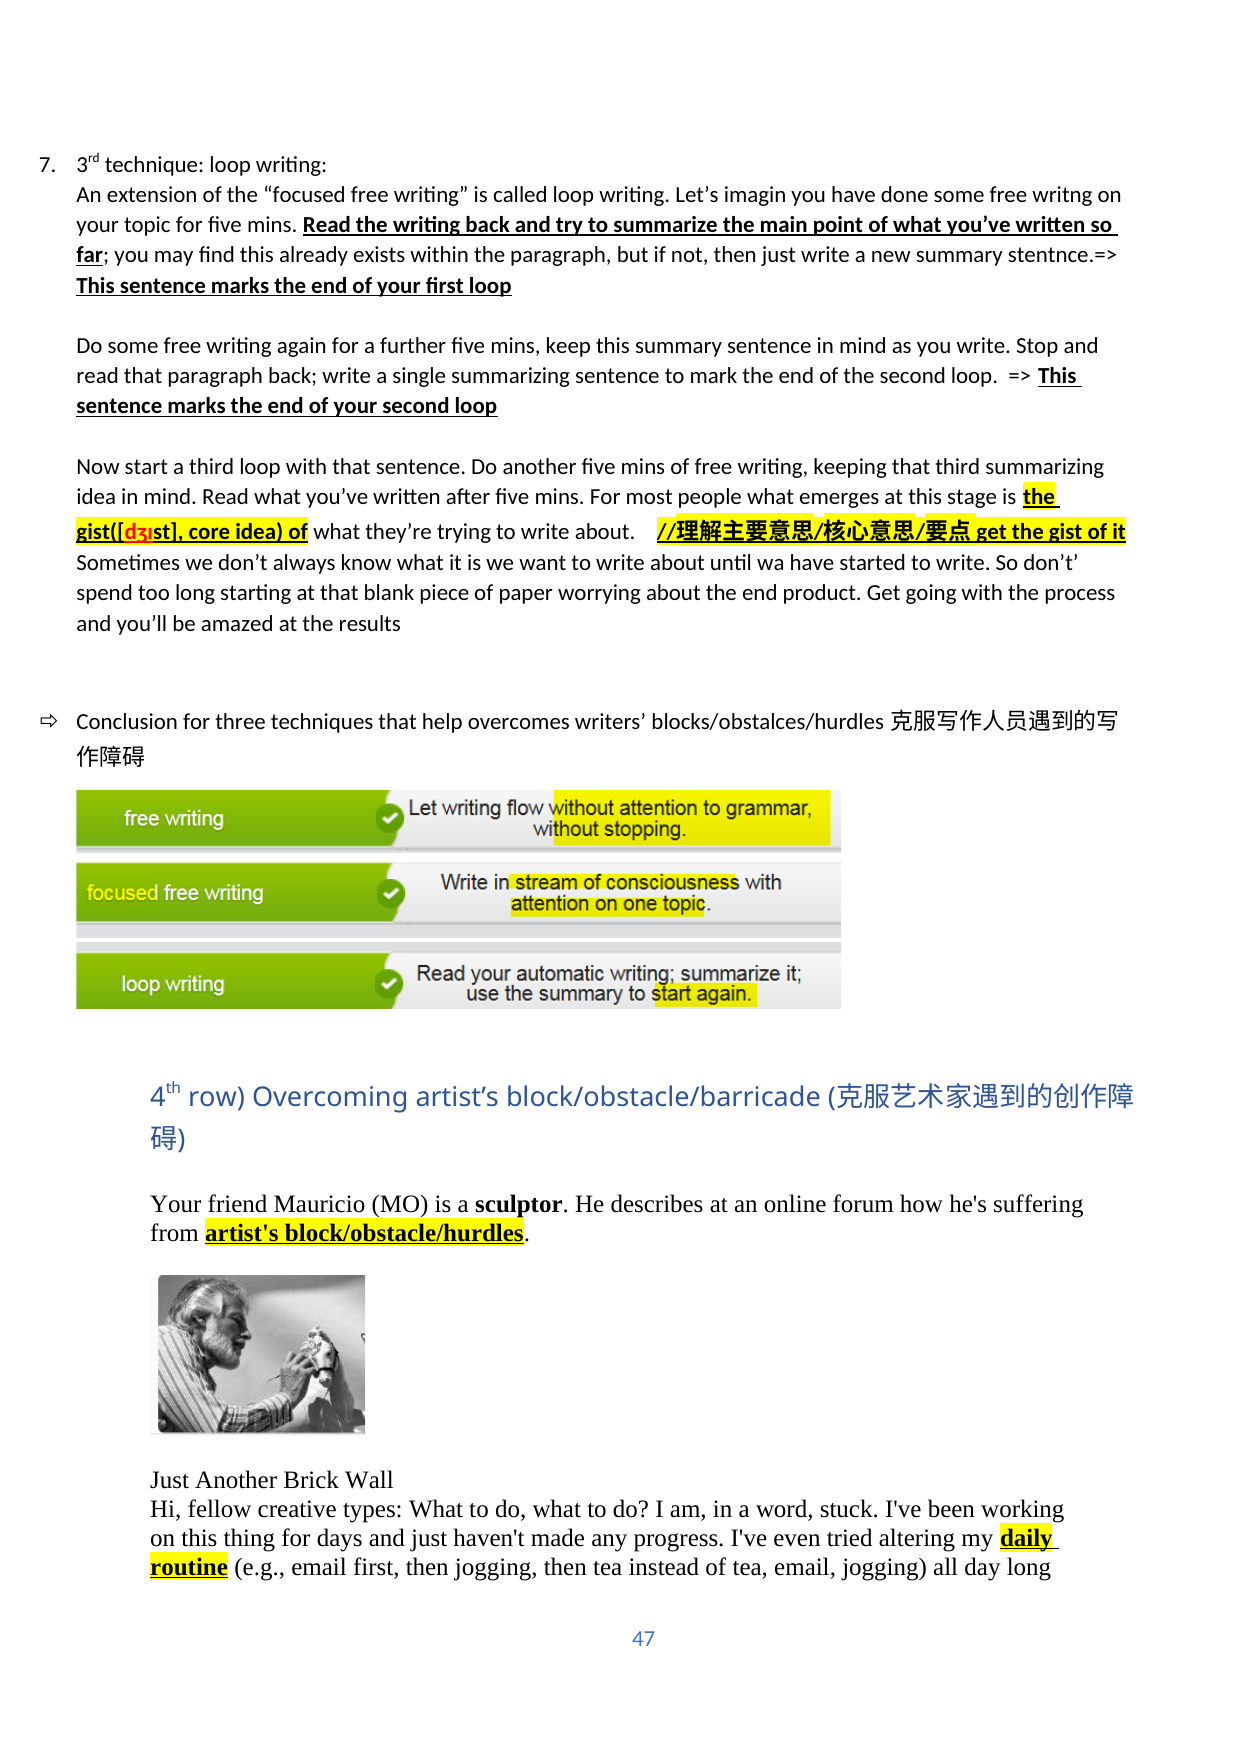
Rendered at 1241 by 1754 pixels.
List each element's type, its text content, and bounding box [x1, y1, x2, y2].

subtitle 4th row) Overcoming artist’s block/obstacle/barricade (克服艺术家遇到的创作障碍) [150, 1075, 1137, 1157]
table_header Just Another Brick Wall [150, 1465, 1072, 1494]
list Conclusion for three techniques that help overcomes writers’ blocks/obstalces/hurdles 克服写作人员遇到的写作障碍 [39, 702, 1137, 772]
list Now start a third loop with that sentence. Do another five mins of free writing, keeping that third summarizing idea in mind. Read what you’ve written after five mins. For most people what emerges at this stage is the gist([dʒɪst], core idea) of what they’re trying to write about. //理解主要意思/核心意思/要点 get the gist of it Sometimes we don’t always know what it is we want to write about until wa have started to write. So don’t’ spend too long starting at that blank piece of paper worrying about the end product. Get going with the process and you’ll be amazed at the results [76, 452, 1137, 637]
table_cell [150, 1494, 1072, 1580]
list 3rd technique: loop writing: An extension of the “focused free writing” is called loop writing. Let’s imagin you have done some free writng on your topic for five mins. Read the writing back and try to summarize the main point of what you’ve written so far; you may find this already exists within the paragraph, but if not, then just write a new summary stentnce.=> This sentence marks the end of your first loop [39, 150, 1137, 329]
picture [76, 790, 842, 1009]
list Do some free writing again for a further five mins, keep this summary sentence in mind as you write. Stop and read that paragraph back; write a single summarizing sentence to mark the end of the second loop. => This sentence marks the end of your second loop [76, 331, 1137, 450]
text Your friend Mauricio (MO) is a sculptor. He describes at an online forum how he's suffering from artist's block/obstacle/hurdles. [150, 1189, 1137, 1246]
picture [150, 1275, 365, 1437]
